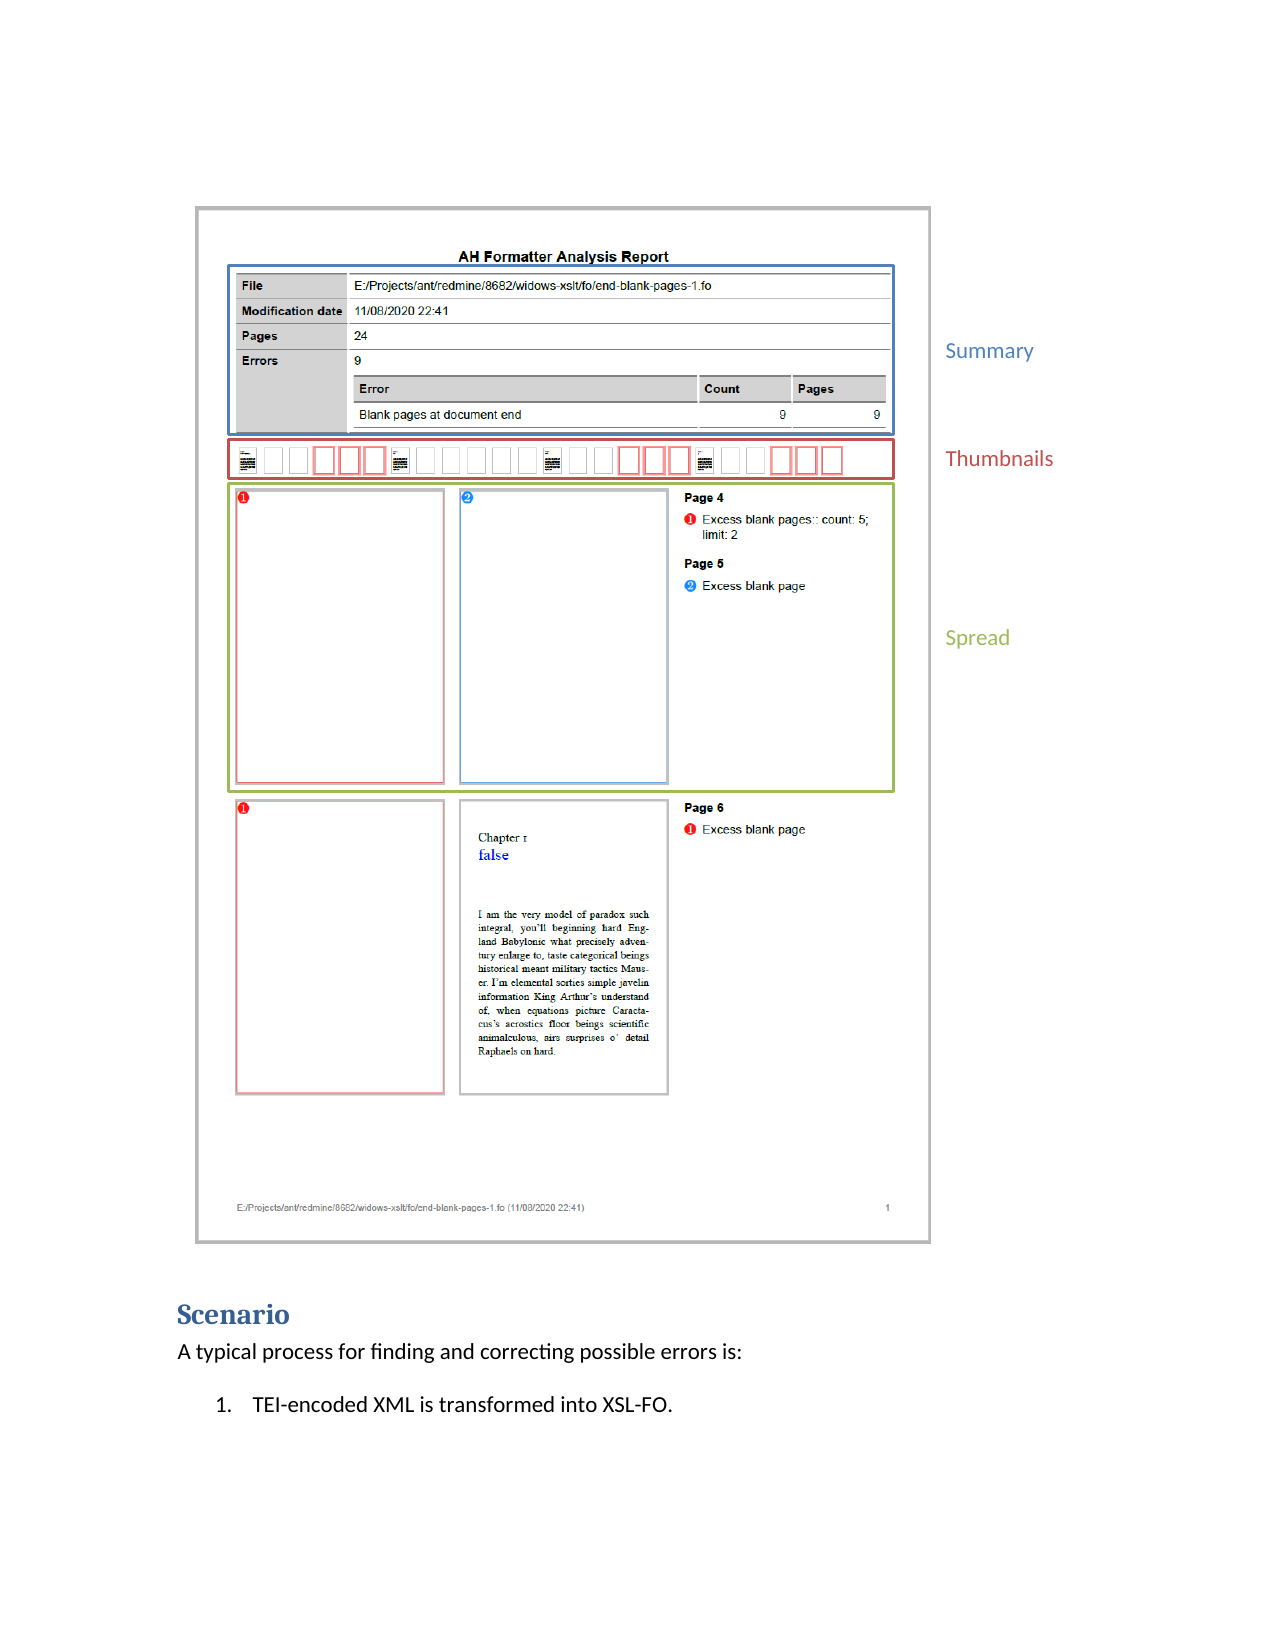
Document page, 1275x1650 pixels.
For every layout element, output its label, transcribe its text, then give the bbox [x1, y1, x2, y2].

subtitle Scenario [177, 1298, 1098, 1332]
list TEI-encoded XML is transformed into XSL-FO. [215, 1390, 1098, 1418]
picture [195, 206, 931, 1244]
text A typical process for finding and correcting possible errors is: [177, 1337, 1098, 1365]
